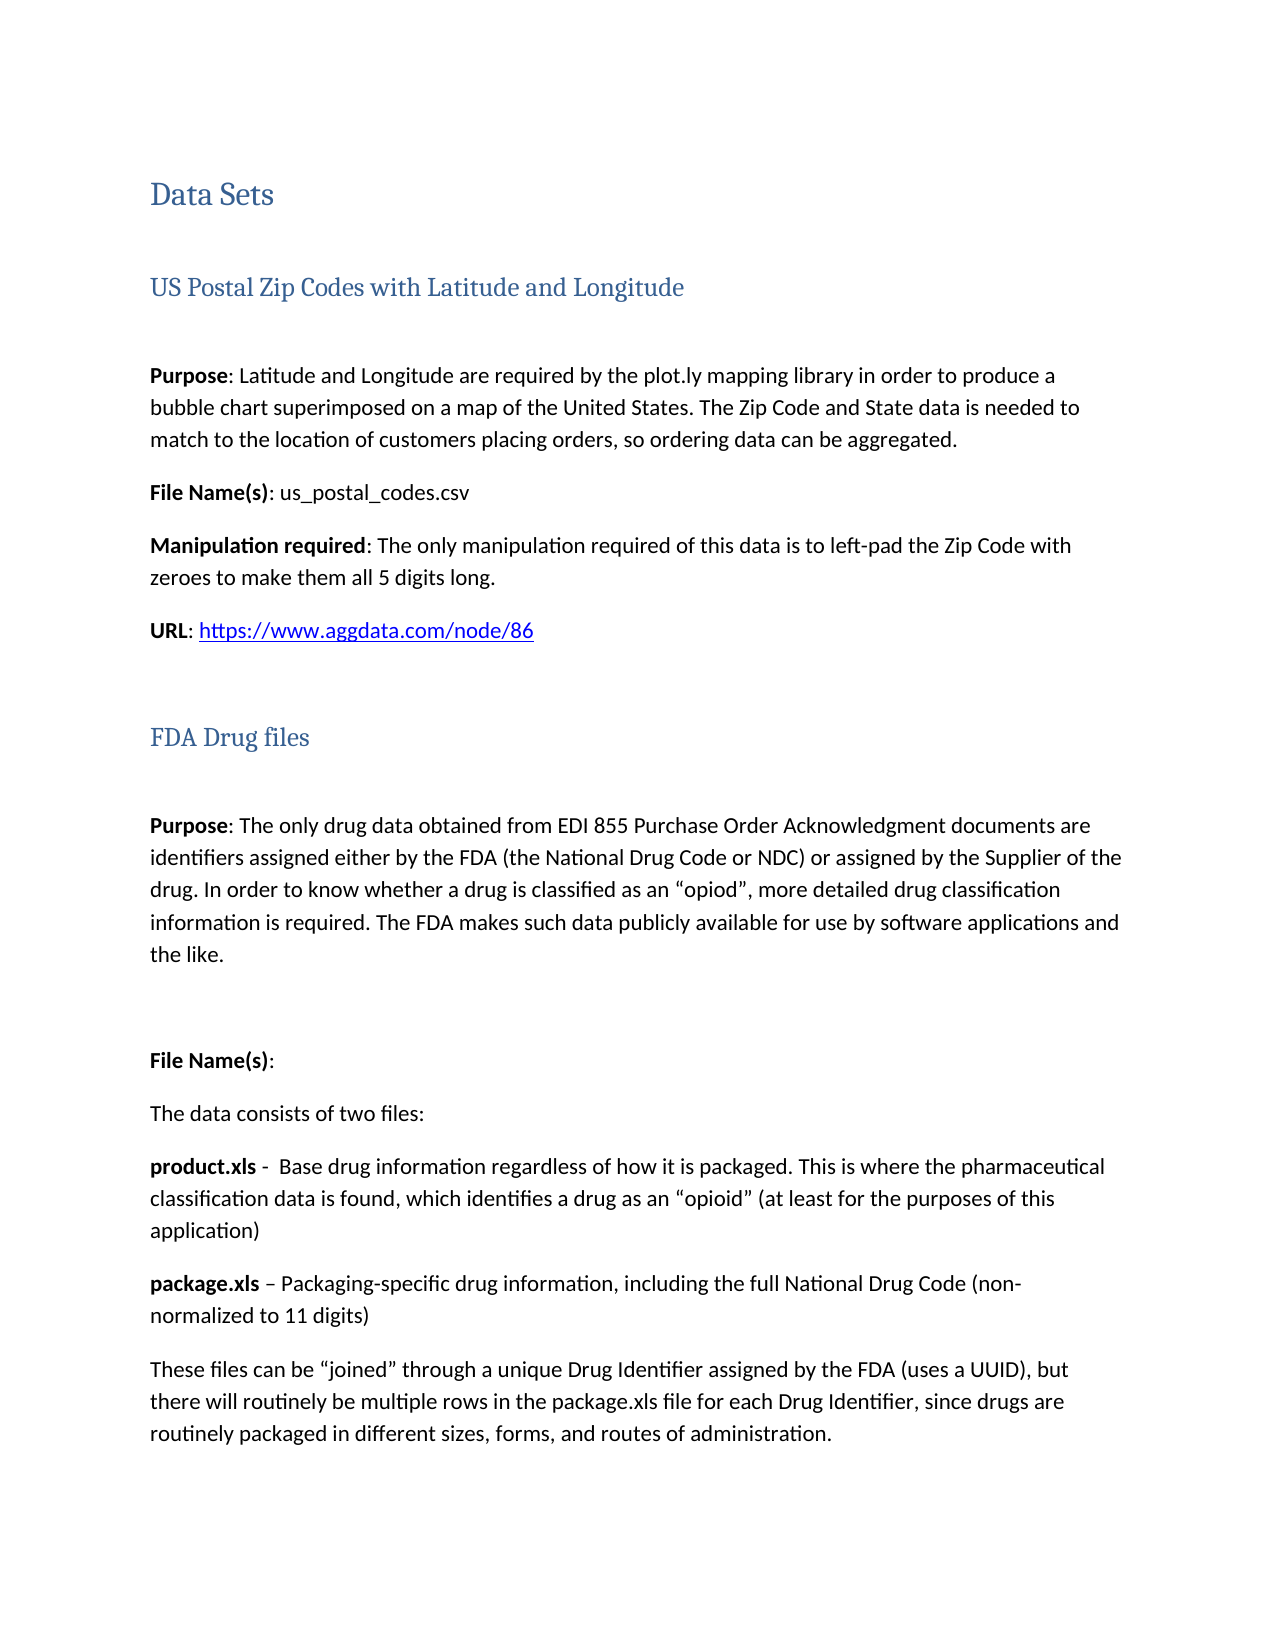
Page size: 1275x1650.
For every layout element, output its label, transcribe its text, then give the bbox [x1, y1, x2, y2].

text The data consists of two files: [150, 1099, 1125, 1127]
text Purpose: Latitude and Longitude are required by the plot.ly mapping library in order to produce a bubble chart superimposed on a map of the United States. The Zip Code and State data is needed to match to the location of customers placing orders, so ordering data can be aggregated. [150, 361, 1125, 453]
subtitle Data Sets [150, 175, 1125, 213]
text Purpose: The only drug data obtained from EDI 855 Purchase Order Acknowledgment documents are identifiers assigned either by the FDA (the National Drug Code or NDC) or assigned by the Supplier of the drug. In order to know whether a drug is classified as an “opiod”, more detailed drug classification information is required. The FDA makes such data publicly available for use by software applications and the like. [150, 811, 1125, 968]
text URL: https://www.aggdata.com/node/86 [150, 616, 1125, 644]
subtitle US Postal Zip Codes with Latitude and Longitude [150, 272, 1125, 303]
text Manipulation required: The only manipulation required of this data is to left-pad the Zip Code with zeroes to make them all 5 digits long. [150, 531, 1125, 591]
text product.xls - Base drug information regardless of how it is packaged. This is where the pharmaceutical classification data is found, which identifies a drug as an “opioid” (at least for the purposes of this application) [150, 1152, 1125, 1244]
text File Name(s): [150, 1046, 1125, 1074]
text File Name(s): us_postal_codes.csv [150, 478, 1125, 506]
text package.xls – Packaging-specific drug information, including the full National Drug Code (non-normalized to 11 digits) [150, 1269, 1125, 1330]
subtitle FDA Drug files [150, 722, 1125, 754]
text These files can be “joined” through a unique Drug Identifier assigned by the FDA (uses a UUID), but there will routinely be multiple rows in the package.xls file for each Drug Identifier, since drugs are routinely packaged in different sizes, forms, and routes of administration. [150, 1355, 1125, 1447]
